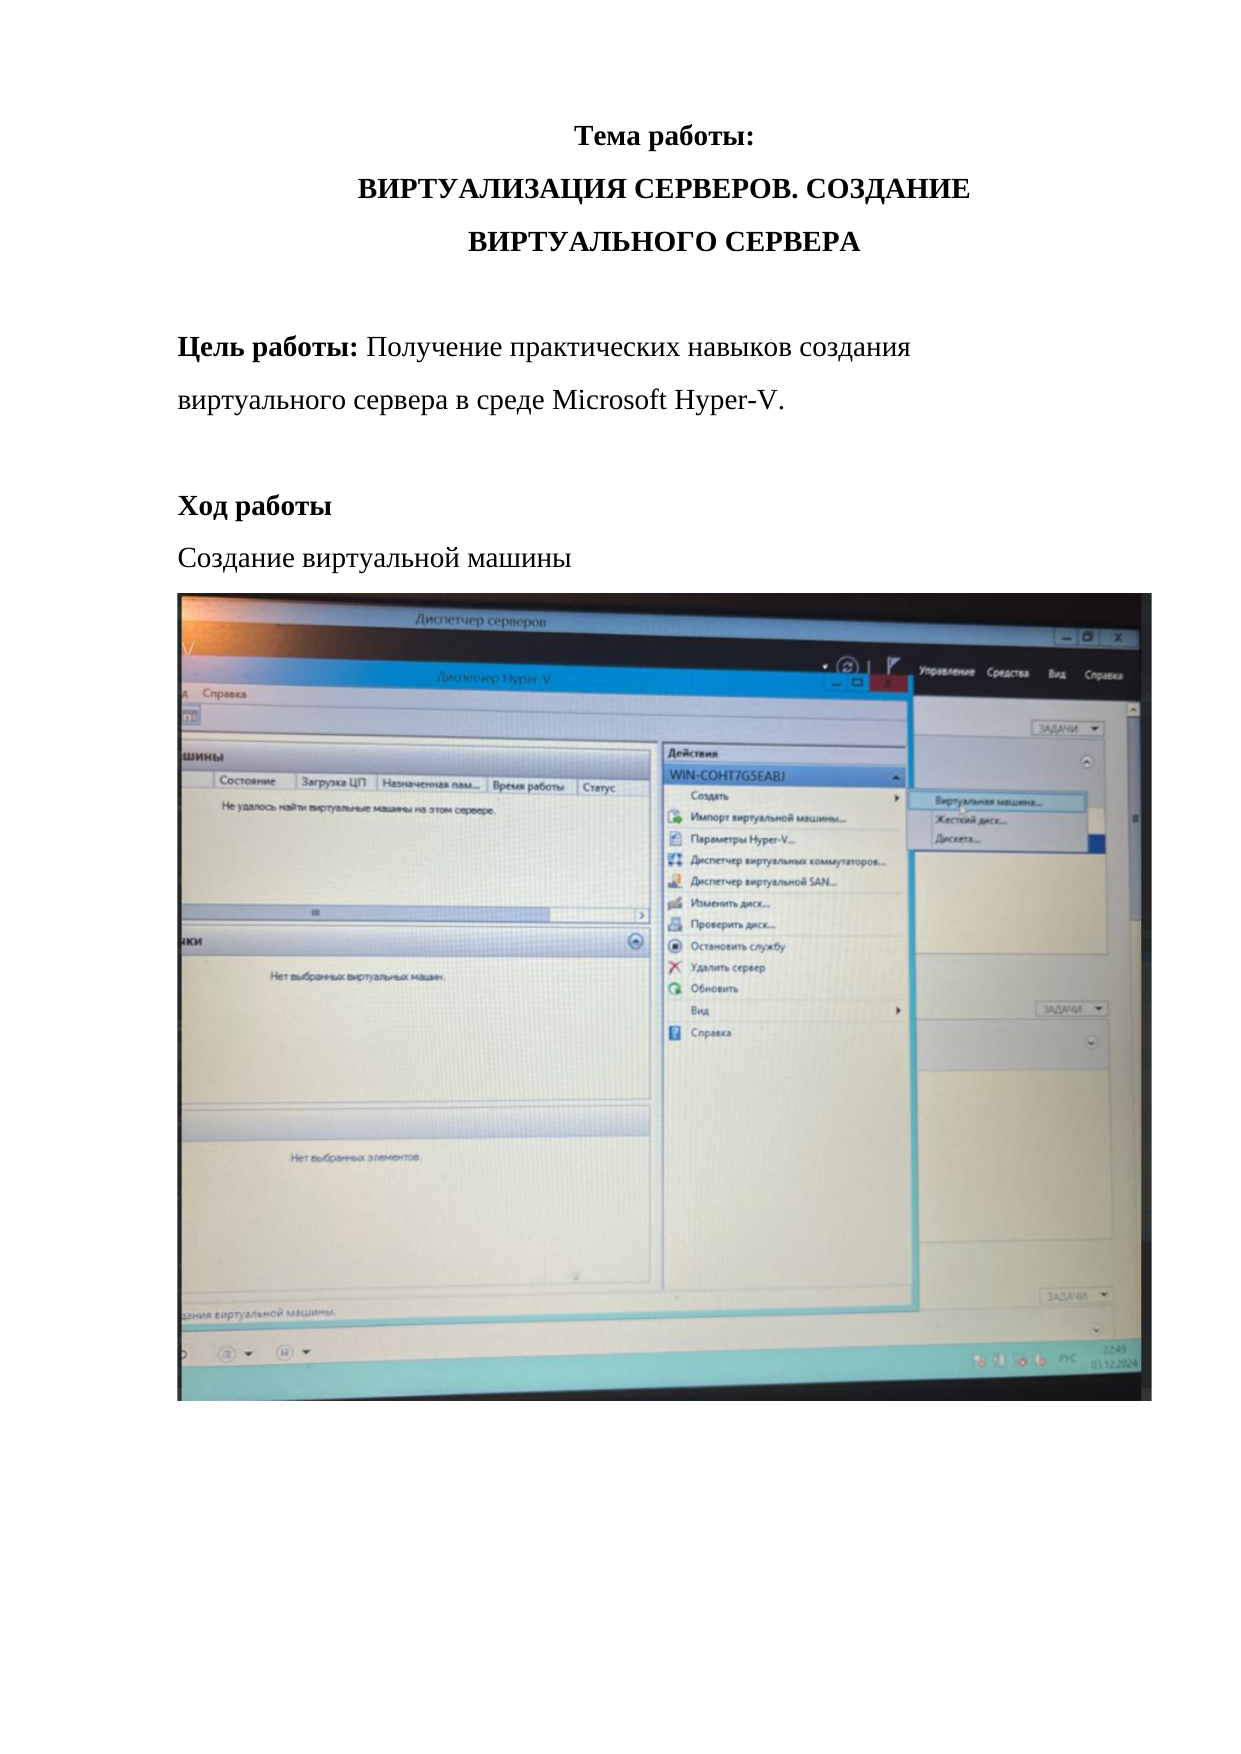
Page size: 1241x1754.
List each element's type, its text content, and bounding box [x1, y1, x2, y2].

text ВИРТУАЛИЗАЦИЯ СЕРВЕРОВ. СОЗДАНИЕ [177, 171, 1152, 204]
picture [177, 593, 1152, 1401]
text виртуального сервера в среде Microsoft Hyper-V. [177, 382, 1152, 416]
text Тема работы: [177, 118, 1152, 152]
text Цель работы: Получение практических навыков создания [177, 329, 1152, 363]
text ВИРТУАЛЬНОГО СЕРВЕРА [177, 224, 1152, 257]
text Ход работы [177, 488, 1152, 521]
text Создание виртуальной машины [177, 541, 1152, 574]
